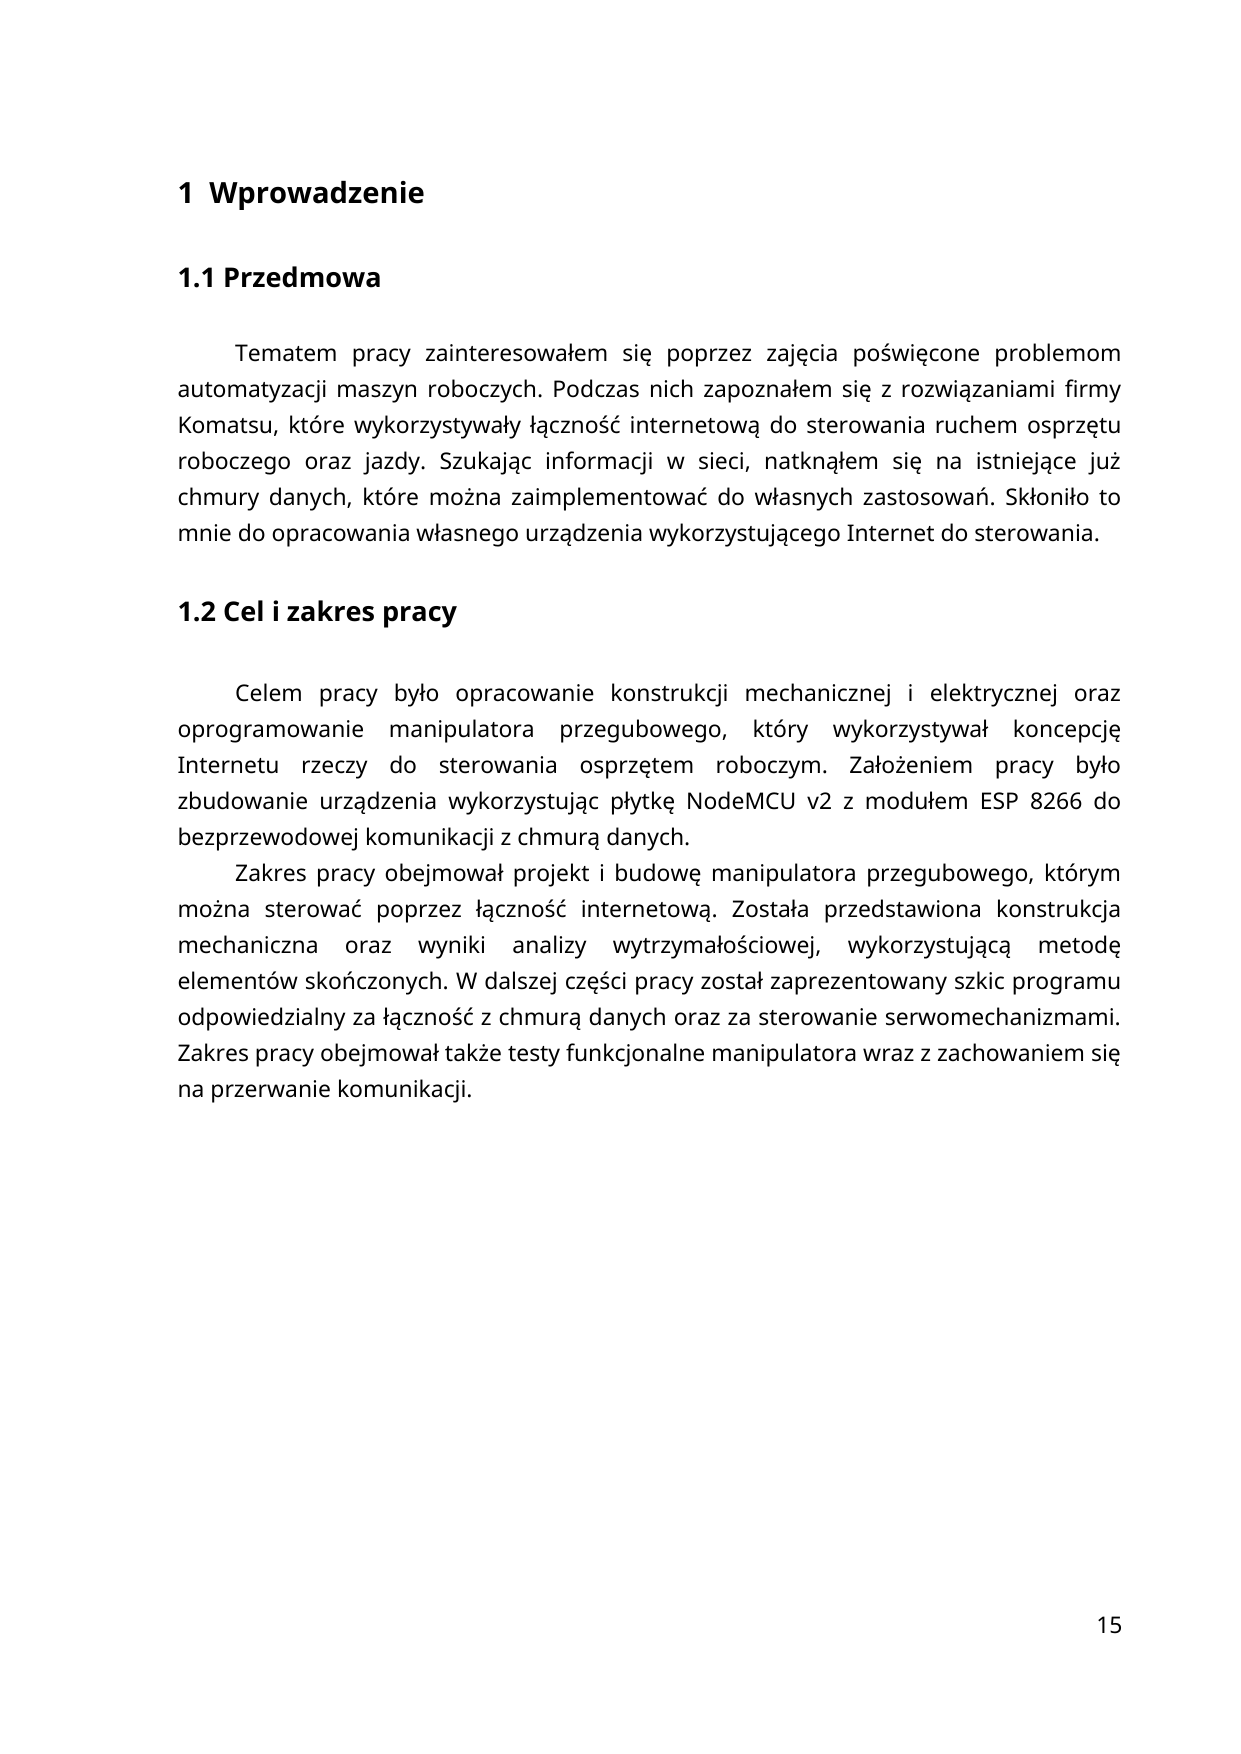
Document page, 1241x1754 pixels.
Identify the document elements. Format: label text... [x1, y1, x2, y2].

subtitle 1 Wprowadzenie [177, 173, 1122, 212]
text Tematem pracy zainteresowałem się poprzez zajęcia poświęcone problemom automatyzacji maszyn roboczych. Podczas nich zapoznałem się z rozwiązaniami firmy Komatsu, które wykorzystywały łączność internetową do sterowania ruchem osprzętu roboczego oraz jazdy. Szukając informacji w sieci, natknąłem się na istniejące już chmury danych, które można zaimplementować do własnych zastosowań. Skłoniło to mnie do opracowania własnego urządzenia wykorzystującego Internet do sterowania. [177, 337, 1122, 548]
subtitle 1.1 Przedmowa [177, 258, 1122, 295]
text Zakres pracy obejmował projekt i budowę manipulatora przegubowego, którym można sterować poprzez łączność internetową. Została przedstawiona konstrukcja mechaniczna oraz wyniki analizy wytrzymałościowej, wykorzystującą metodę elementów skończonych. W dalszej części pracy został zaprezentowany szkic programu odpowiedzialny za łączność z chmurą danych oraz za sterowanie serwomechanizmami. Zakres pracy obejmował także testy funkcjonalne manipulatora wraz z zachowaniem się na przerwanie komunikacji. [177, 857, 1122, 1104]
text Celem pracy było opracowanie konstrukcji mechanicznej i elektrycznej oraz oprogramowanie manipulatora przegubowego, który wykorzystywał koncepcję Internetu rzeczy do sterowania osprzętem roboczym. Założeniem pracy było zbudowanie urządzenia wykorzystując płytkę NodeMCU v2 z modułem ESP 8266 do bezprzewodowej komunikacji z chmurą danych. [177, 677, 1122, 852]
subtitle 1.2 Cel i zakres pracy [177, 592, 1122, 629]
